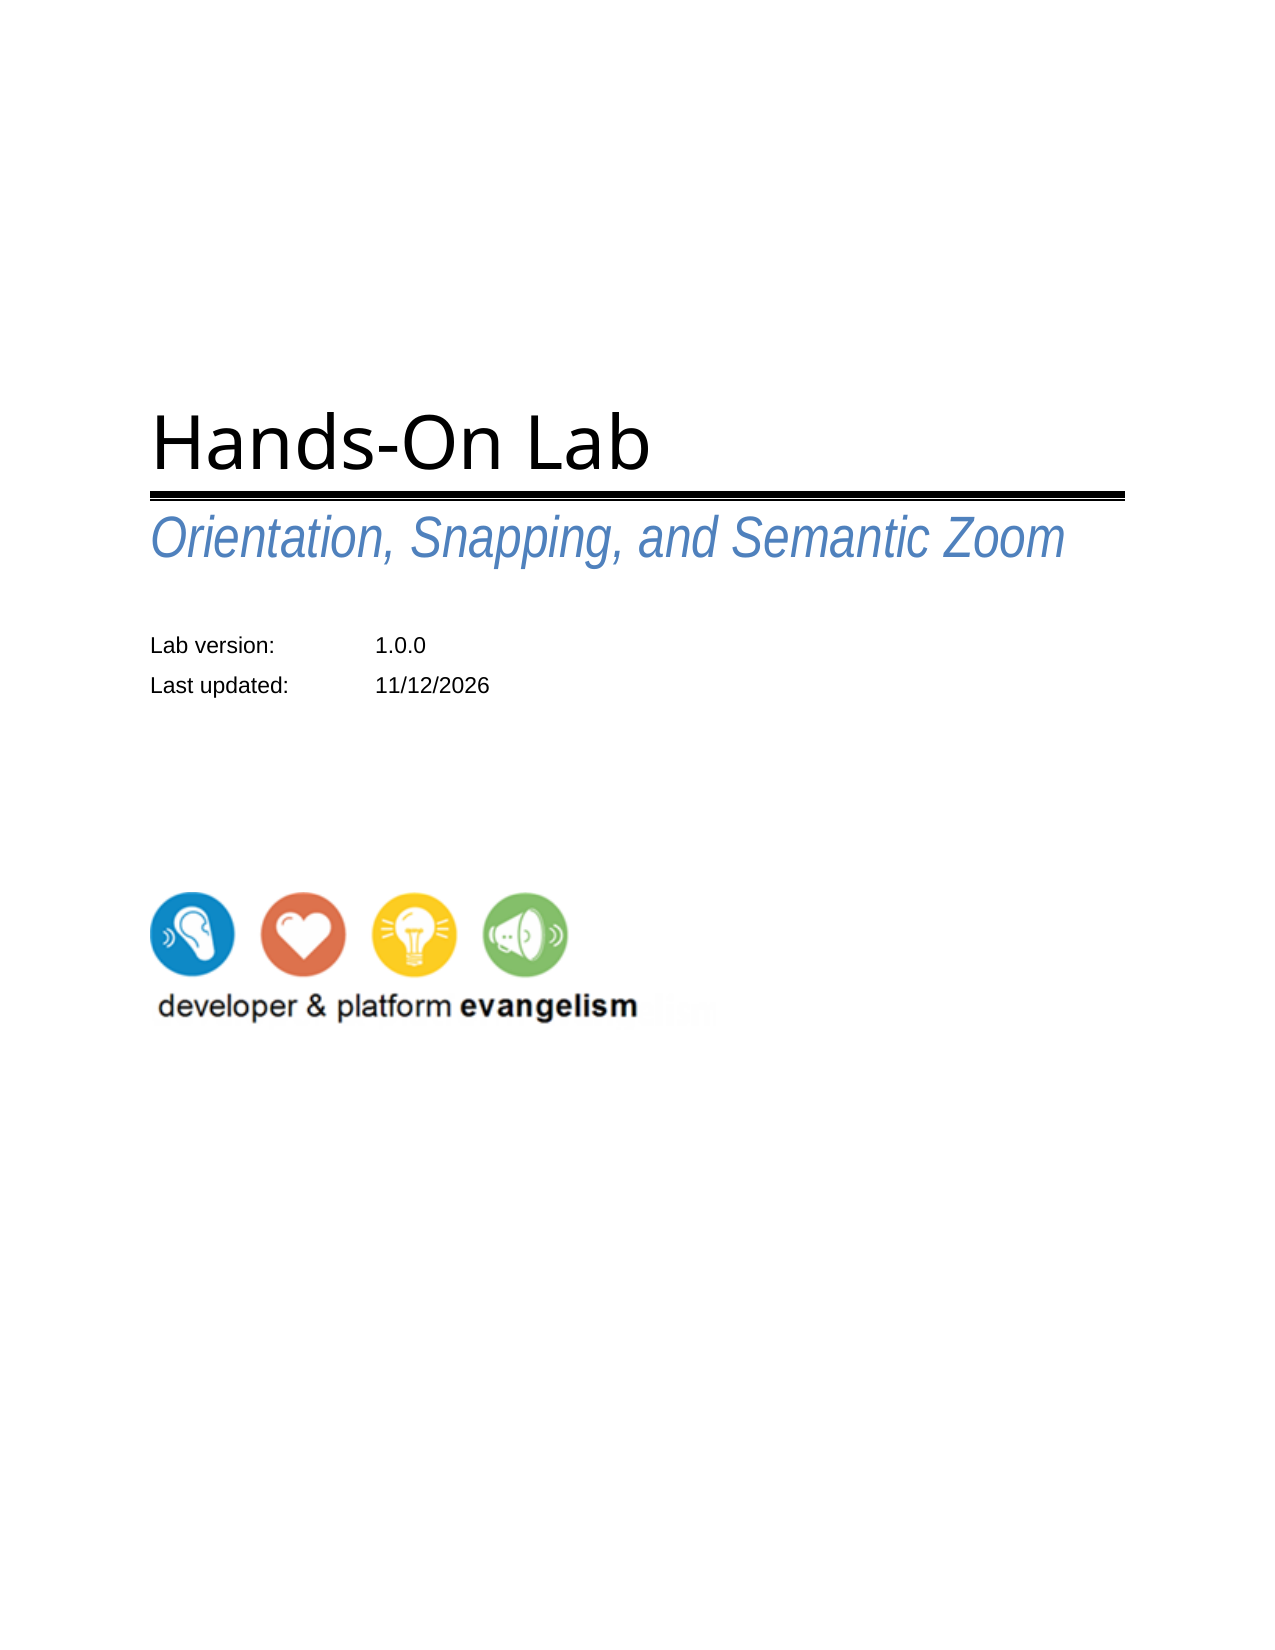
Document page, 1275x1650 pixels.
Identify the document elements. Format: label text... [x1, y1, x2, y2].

text Lab version: 1.0.0 [150, 630, 1125, 659]
text Last updated: 6/19/2012 [150, 672, 1125, 698]
picture [150, 892, 719, 1033]
text Orientation, Snapping, and Semantic Zoom [150, 501, 1125, 570]
title Hands-On Lab [150, 389, 1125, 491]
